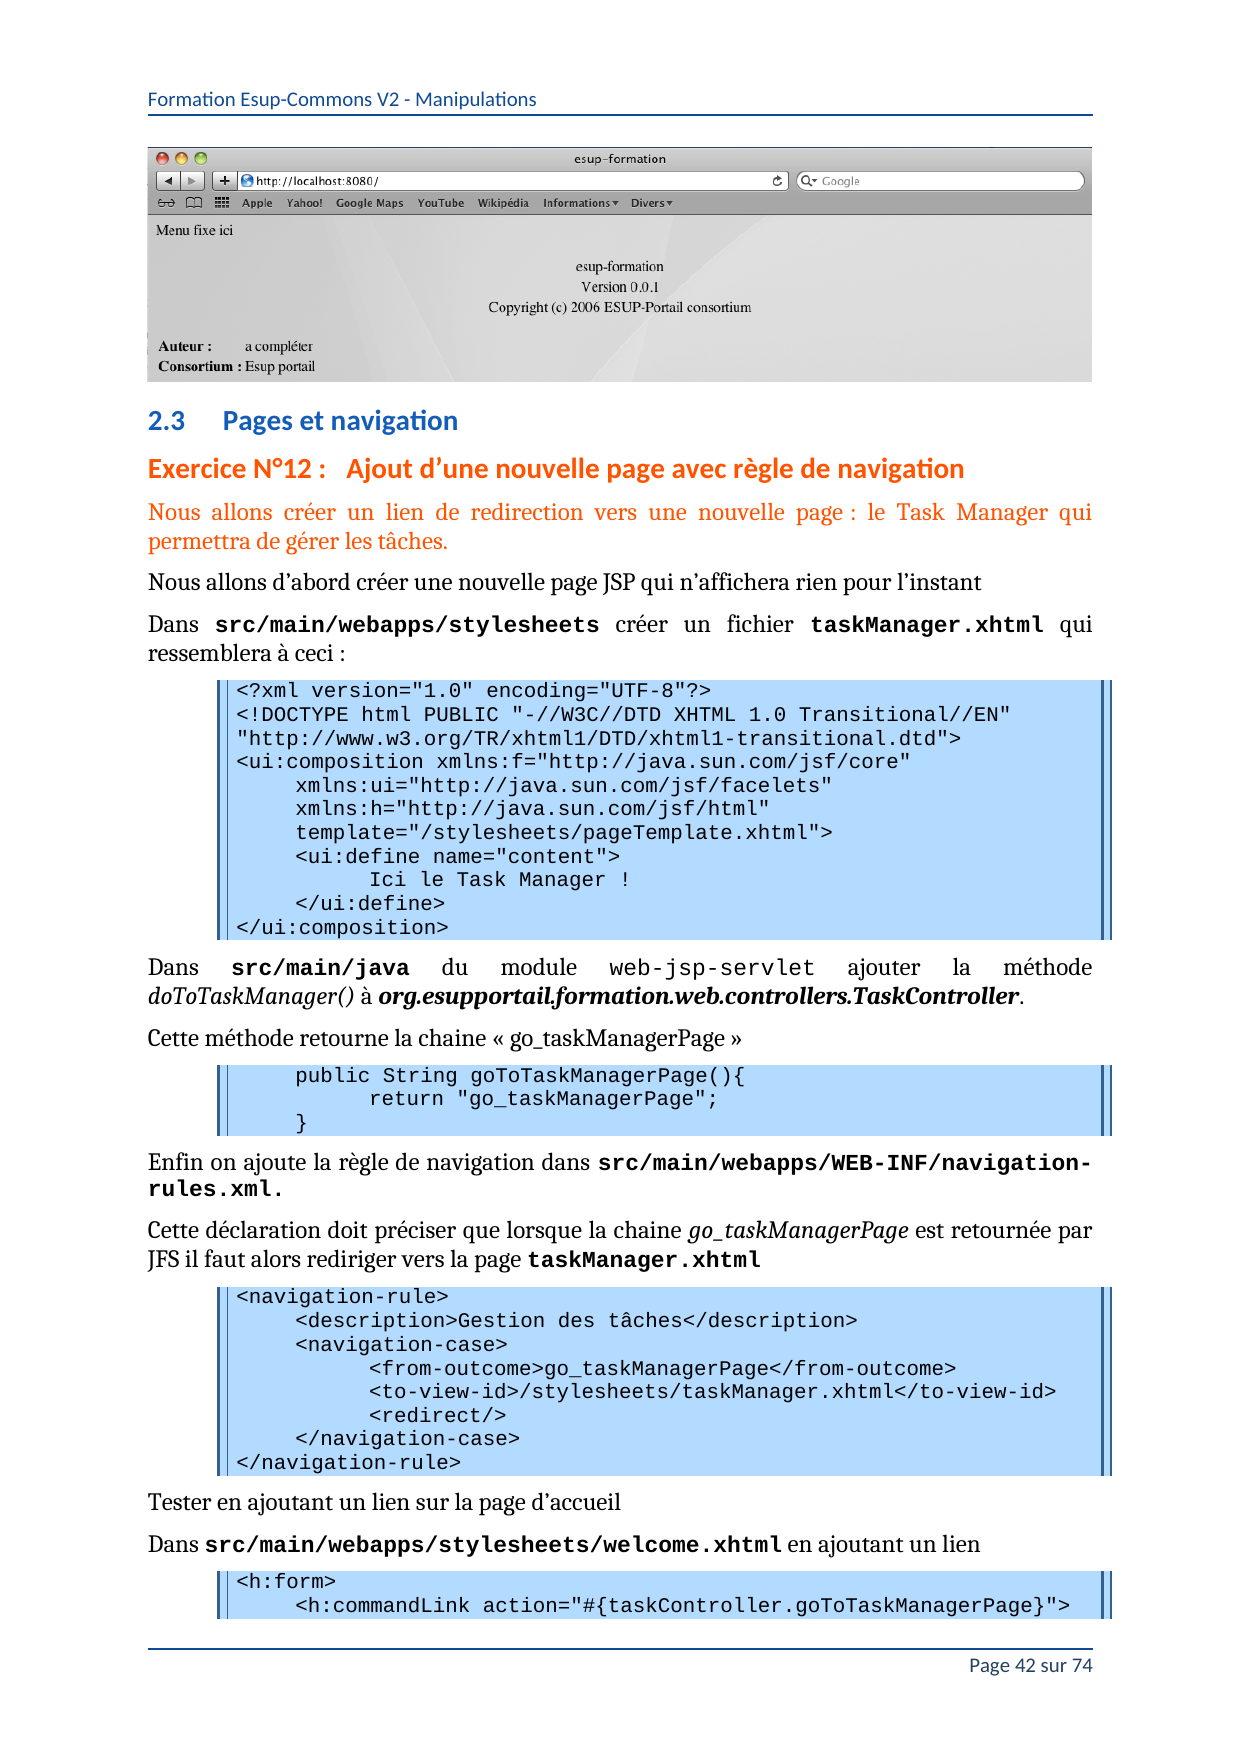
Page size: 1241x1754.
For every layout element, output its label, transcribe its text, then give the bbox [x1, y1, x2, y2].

text Cette méthode retourne la chaine « go_taskManagerPage » [148, 1023, 1093, 1052]
text xmlns:h="http://java.sun.com/jsf/html" [228, 798, 1101, 822]
text <h:form> [228, 1571, 1101, 1595]
text "http://www.w3.org/TR/xhtml1/DTD/xhtml1-transitional.dtd"> [228, 727, 1101, 751]
text <navigation-rule> [228, 1287, 1101, 1310]
text Cette déclaration doit préciser que lorsque la chaine go_taskManagerPage est retournée par JFS il faut alors rediriger vers la page taskManager.xhtml [148, 1216, 1093, 1274]
text <h:commandLink action="#{taskController.goToTaskManagerPage}"> [228, 1595, 1101, 1619]
text <ui:define name="content"> [228, 846, 1101, 869]
text template="/stylesheets/pageTemplate.xhtml"> [228, 822, 1101, 846]
text Dans src/main/java du module web-jsp-servlet ajouter la méthode doToTaskManager() à org.esupportail.formation.web.controllers.TaskController. [148, 953, 1093, 1011]
text </ui:composition> [228, 917, 1101, 940]
text </ui:define> [228, 893, 1101, 917]
text <navigation-case> [228, 1334, 1101, 1357]
text return "go_taskManagerPage"; [228, 1088, 1101, 1112]
text public String goToTaskManagerPage(){ [228, 1065, 1101, 1088]
text <ui:composition xmlns:f="http://java.sun.com/jsf/core" [228, 751, 1101, 775]
text Ajout d’une nouvelle page avec règle de navigation [148, 450, 1093, 486]
picture [147, 147, 1092, 382]
subtitle Pages et navigation [148, 402, 1093, 438]
text <to-view-id>/stylesheets/taskManager.xhtml</to-view-id> [228, 1381, 1101, 1405]
text <description>Gestion des tâches</description> [228, 1310, 1101, 1334]
text <?xml version="1.0" encoding="UTF-8"?> [228, 680, 1101, 704]
text </navigation-rule> [228, 1452, 1101, 1476]
text Enfin on ajoute la règle de navigation dans src/main/webapps/WEB-INF/navigation-rules.xml. [148, 1148, 1093, 1203]
text Dans src/main/webapps/stylesheets/welcome.xhtml en ajoutant un lien [148, 1529, 1093, 1559]
text <!DOCTYPE html PUBLIC "-//W3C//DTD XHTML 1.0 Transitional//EN" [228, 704, 1101, 727]
text </navigation-case> [228, 1428, 1101, 1452]
text Nous allons d’abord créer une nouvelle page JSP qui n’affichera rien pour l’instant [148, 568, 1093, 597]
text Nous allons créer un lien de redirection vers une nouvelle page : le Task Manager qui permettra de gérer les tâches. [148, 498, 1093, 556]
text Ici le Task Manager ! [228, 869, 1101, 893]
text xmlns:ui="http://java.sun.com/jsf/facelets" [228, 775, 1101, 798]
text <redirect/> [228, 1405, 1101, 1428]
text Tester en ajoutant un lien sur la page d’accueil [148, 1488, 1093, 1517]
text Dans src/main/webapps/stylesheets créer un fichier taskManager.xhtml qui ressemblera à ceci : [148, 609, 1093, 668]
text <from-outcome>go_taskManagerPage</from-outcome> [228, 1357, 1101, 1381]
text } [228, 1112, 1101, 1136]
